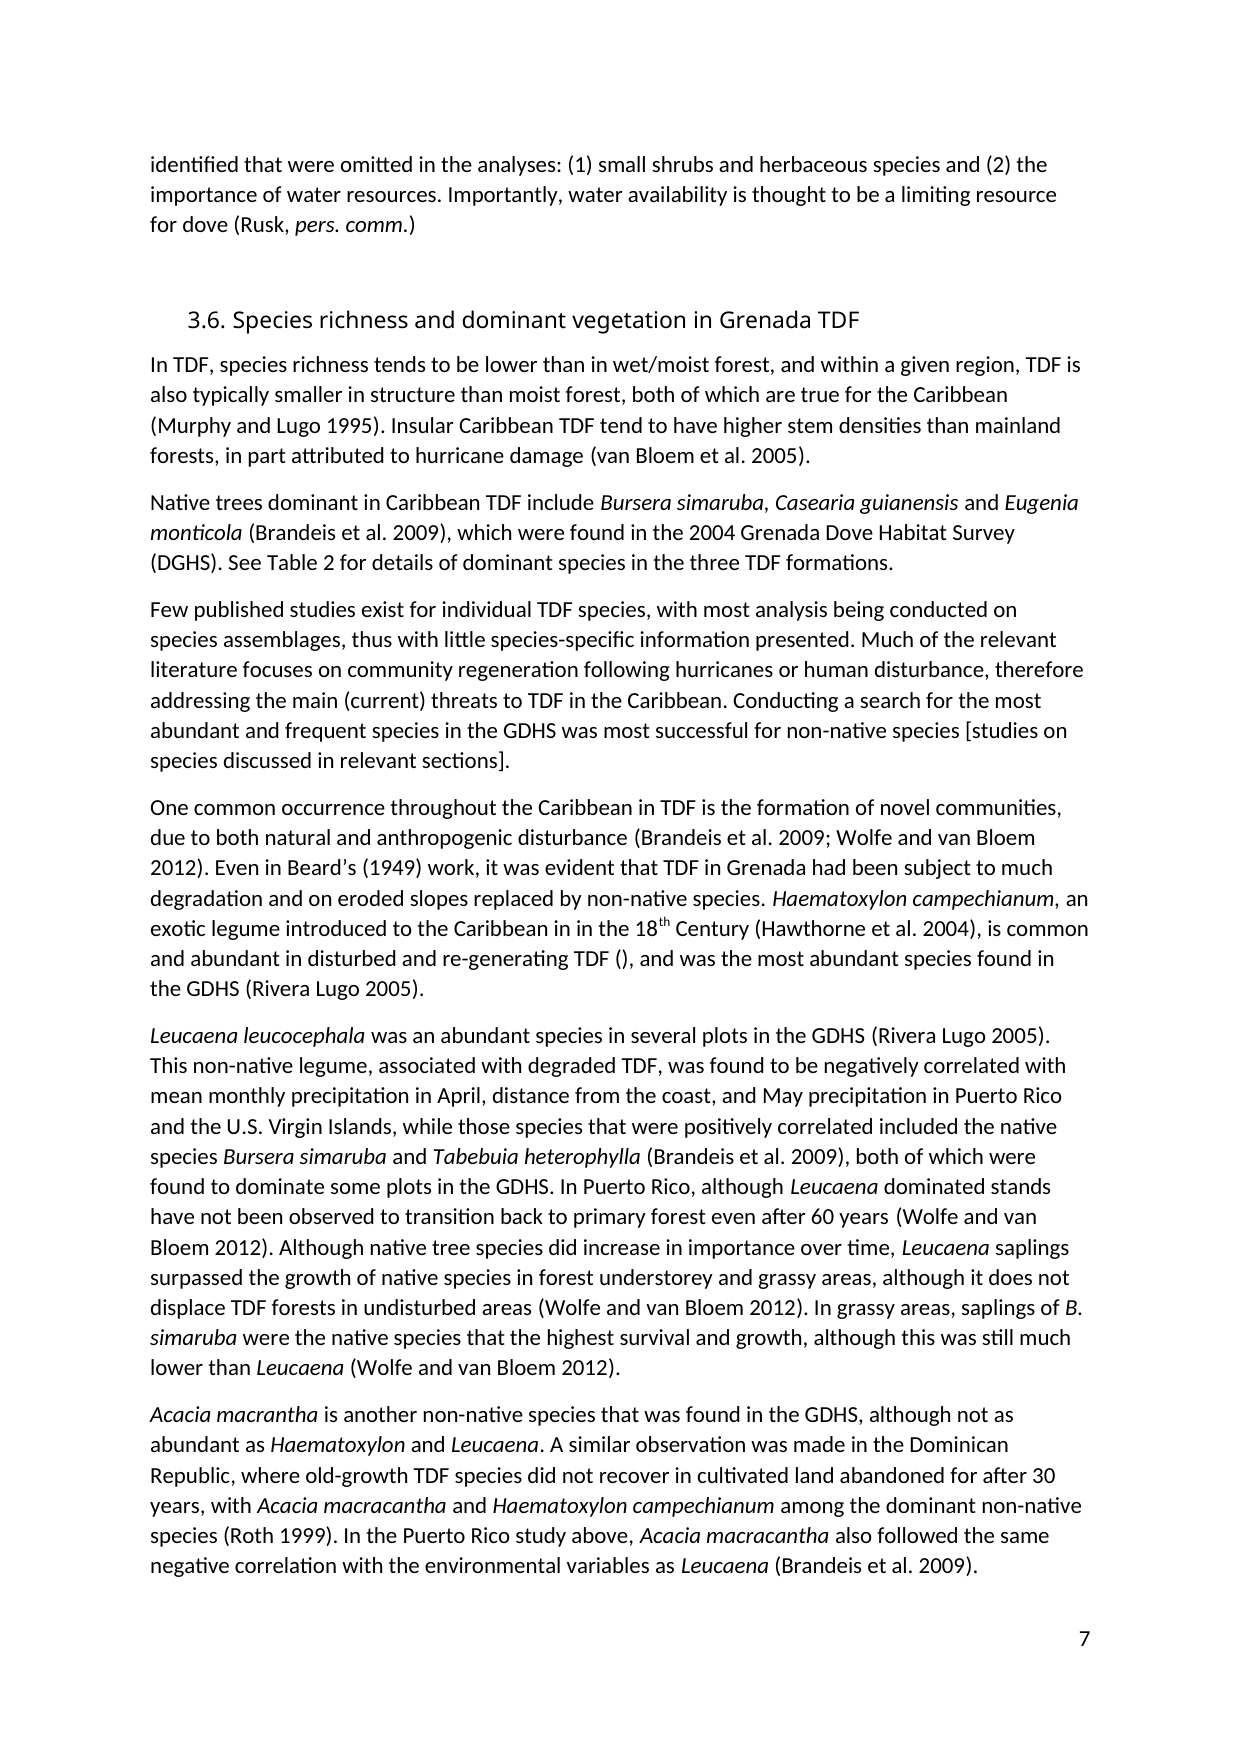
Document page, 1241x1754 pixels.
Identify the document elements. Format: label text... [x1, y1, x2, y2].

text Acacia macrantha is another non-native species that was found in the GDHS, although not as abundant as Haematoxylon and Leucaena. A similar observation was made in the Dominican Republic, where old-growth TDF species did not recover in cultivated land abandoned for after 30 years, with Acacia macracantha and Haematoxylon campechianum among the dominant non-native species (Roth 1999). In the Puerto Rico study above, Acacia macracantha also followed the same negative correlation with the environmental variables as Leucaena (Brandeis et al. 2009). [150, 1400, 1090, 1579]
text Native trees dominant in Caribbean TDF include Bursera simaruba, Casearia guianensis and Eugenia monticola (Brandeis et al. 2009), which were found in the 2004 Grenada Dove Habitat Survey (DGHS). See Table 2 for details of dominant species in the three TDF formations. [150, 488, 1090, 576]
text Leucaena leucocephala was an abundant species in several plots in the GDHS (Rivera Lugo 2005). This non-native legume, associated with degraded TDF, was found to be negatively correlated with mean monthly precipitation in April, distance from the coast, and May precipitation in Puerto Rico and the U.S. Virgin Islands, while those species that were positively correlated included the native species Bursera simaruba and Tabebuia heterophylla (Brandeis et al. 2009), both of which were found to dominate some plots in the GDHS. In Puerto Rico, although Leucaena dominated stands have not been observed to transition back to primary forest even after 60 years (Wolfe and van Bloem 2012). Although native tree species did increase in importance over time, Leucaena saplings surpassed the growth of native species in forest understorey and grassy areas, although it does not displace TDF forests in undisturbed areas (Wolfe and van Bloem 2012). In grassy areas, saplings of B. simaruba were the native species that the highest survival and growth, although this was still much lower than Leucaena (Wolfe and van Bloem 2012). [150, 1021, 1090, 1382]
text In TDF, species richness tends to be lower than in wet/moist forest, and within a given region, TDF is also typically smaller in structure than moist forest, both of which are true for the Caribbean (Murphy and Lugo 1995). Insular Caribbean TDF tend to have higher stem densities than mainland forests, in part attributed to hurricane damage (van Bloem et al. 2005). [150, 350, 1090, 469]
text One common occurrence throughout the Caribbean in TDF is the formation of novel communities, due to both natural and anthropogenic disturbance (Brandeis et al. 2009; Wolfe and van Bloem 2012). Even in Beard’s (1949) work, it was evident that TDF in Grenada had been subject to much degradation and on eroded slopes replaced by non-native species. Haematoxylon campechianum, an exotic legume introduced to the Caribbean in in the 18th Century (Hawthorne et al. 2004), is common and abundant in disturbed and re-generating TDF (), and was the most abundant species found in the GDHS (Rivera Lugo 2005). [150, 793, 1090, 1002]
subtitle Species richness and dominant vegetation in Grenada TDF [187, 304, 1090, 335]
text Few published studies exist for individual TDF species, with most analysis being conducted on species assemblages, thus with little species-specific information presented. Much of the relevant literature focuses on community regeneration following hurricanes or human disturbance, therefore addressing the main (current) threats to TDF in the Caribbean. Conducting a search for the most abundant and frequent species in the GDHS was most successful for non-native species [studies on species discussed in relevant sections]. [150, 595, 1090, 774]
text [150, 150, 1090, 238]
